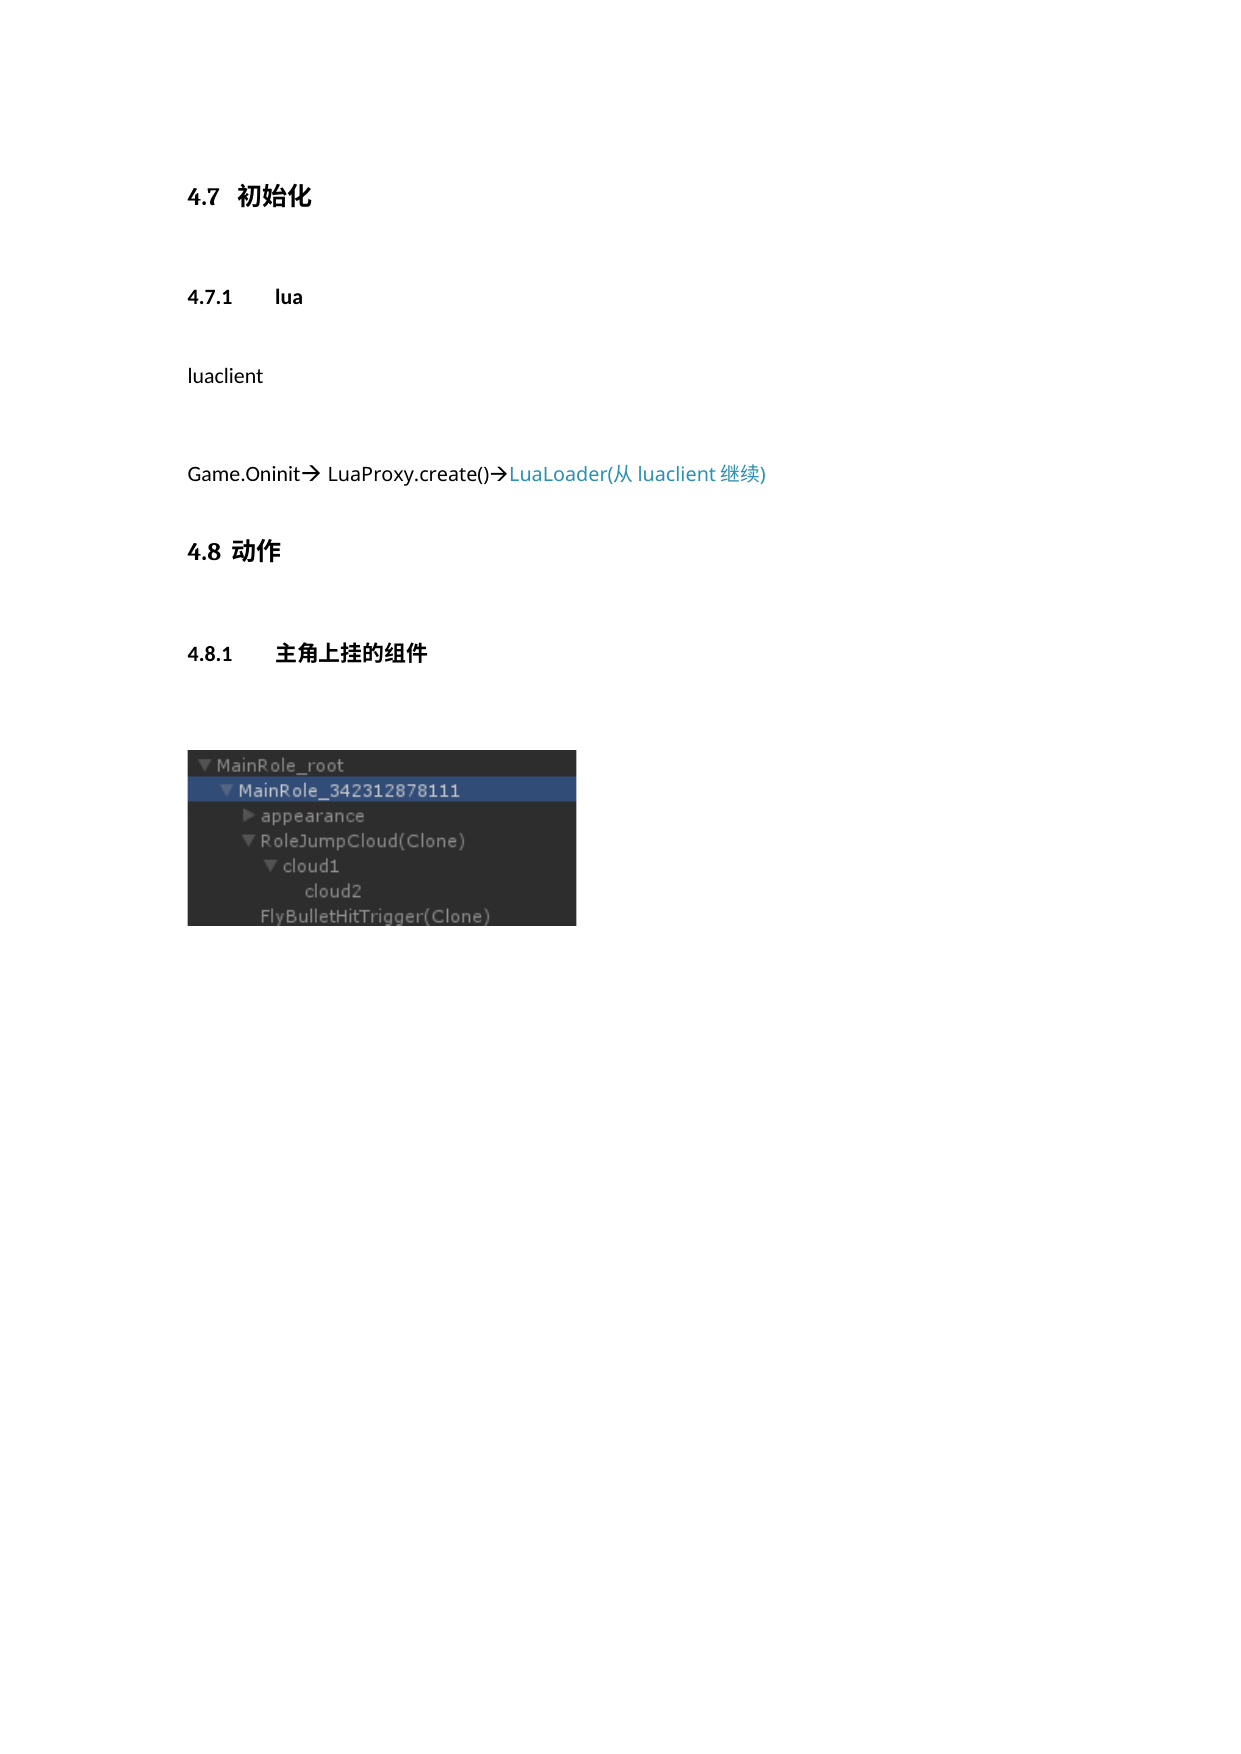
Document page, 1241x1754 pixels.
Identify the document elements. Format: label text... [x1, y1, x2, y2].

subtitle lua [187, 281, 1053, 313]
picture [187, 750, 577, 926]
text Game.Oninit LuaProxy.create()LuaLoader(从luaclient继续) [187, 457, 1053, 489]
text luaclient [187, 359, 1053, 392]
subtitle 主角上挂的组件 [187, 635, 1053, 668]
subtitle 动作 [187, 517, 1053, 582]
subtitle 初始化 [187, 162, 1053, 227]
